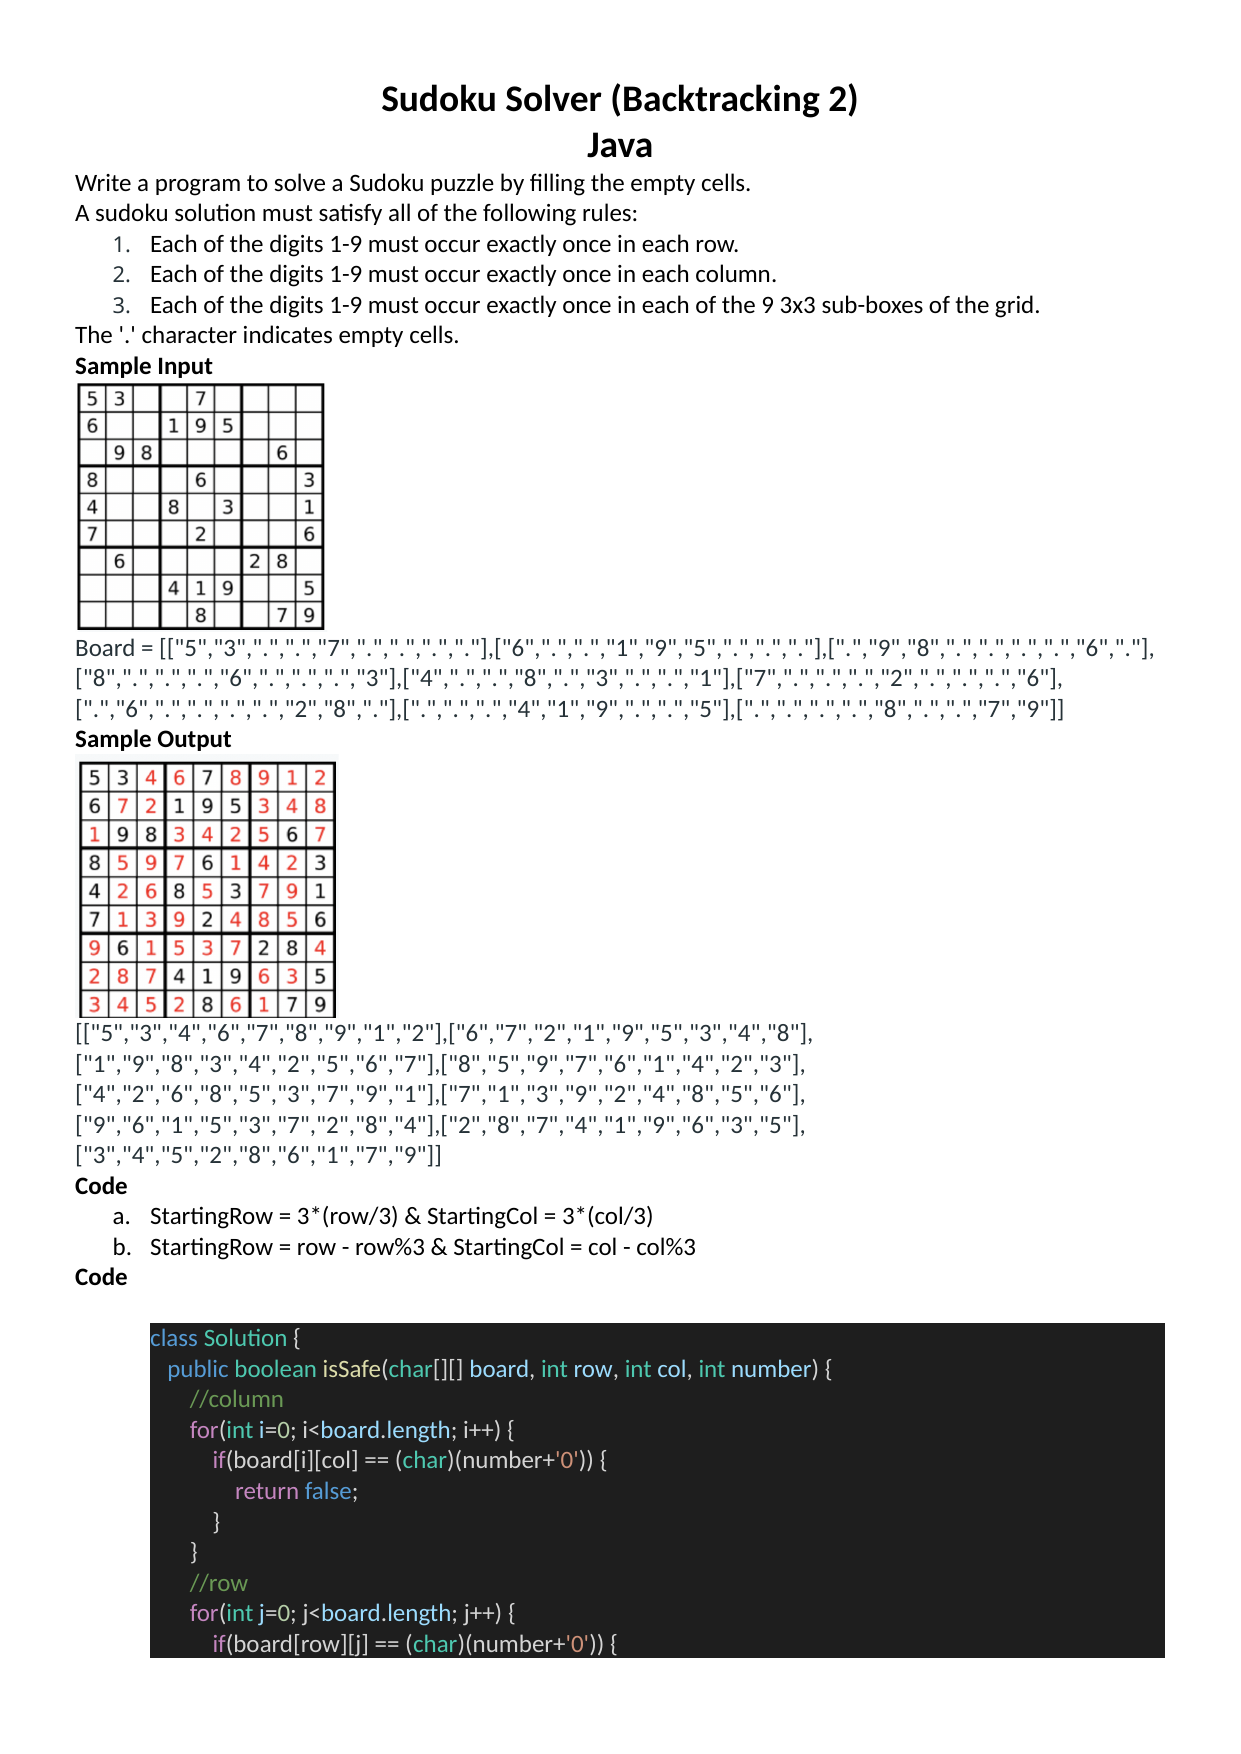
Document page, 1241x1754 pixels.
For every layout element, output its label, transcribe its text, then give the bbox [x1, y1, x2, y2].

list Each of the digits 1-9 must occur exactly once in each of the 9 3x3 sub-boxes of the grid. [112, 289, 1165, 319]
text Code [75, 1262, 1165, 1292]
list Each of the digits 1-9 must occur exactly once in each row. [112, 228, 1165, 258]
text public boolean isSafe(char[][] board, int row, int col, int number) { [150, 1353, 1165, 1384]
text Java [75, 121, 1165, 167]
text for(int i=0; i<board.length; i++) { [150, 1414, 1165, 1445]
picture [75, 754, 339, 1018]
text The '.' character indicates empty cells. [75, 319, 1165, 350]
text A sudoku solution must satisfy all of the following rules: [75, 197, 1165, 228]
picture [75, 380, 328, 632]
text class Solution { [150, 1323, 1165, 1353]
text return false; [150, 1475, 1165, 1506]
text if(board[row][j] == (char)(number+'0')) { [150, 1628, 1165, 1658]
text for(int j=0; j<board.length; j++) { [150, 1597, 1165, 1628]
text Board = [["5","3",".",".","7",".",".",".","."],["6",".",".","1","9","5",".",".","."],[".","9","8",".",".",".",".","6","."],["8",".",".",".","6",".",".",".","3"],["4",".",".","8",".","3",".",".","1"],["7",".",".",".","2",".",".",".","6"],[".","6",".",".",".",".","2","8","."],[".",".",".","4","1","9",".",".","5"],[".",".",".",".","8",".",".","7","9"]] [75, 632, 1165, 724]
text Sample Output [75, 724, 1165, 754]
text if(board[i][col] == (char)(number+'0')) { [150, 1445, 1165, 1475]
text } [150, 1506, 1165, 1536]
list Each of the digits 1-9 must occur exactly once in each column. [112, 258, 1165, 289]
text Sudoku Solver (Backtracking 2) [75, 75, 1165, 121]
text [["5","3","4","6","7","8","9","1","2"],["6","7","2","1","9","5","3","4","8"],["1","9","8","3","4","2","5","6","7"],["8","5","9","7","6","1","4","2","3"],["4","2","6","8","5","3","7","9","1"],["7","1","3","9","2","4","8","5","6"],["9","6","1","5","3","7","2","8","4"],["2","8","7","4","1","9","6","3","5"],["3","4","5","2","8","6","1","7","9"]] [75, 1017, 1165, 1170]
text Code [75, 1170, 1165, 1201]
list StartingRow = 3*(row/3) & StartingCol = 3*(col/3) [112, 1201, 1165, 1231]
text Sample Input [75, 350, 1165, 381]
text //column [150, 1384, 1165, 1414]
text //row [150, 1567, 1165, 1597]
list StartingRow = row - row%3 & StartingCol = col - col%3 [112, 1231, 1165, 1262]
text } [150, 1536, 1165, 1567]
text Write a program to solve a Sudoku puzzle by filling the empty cells. [75, 167, 1165, 197]
